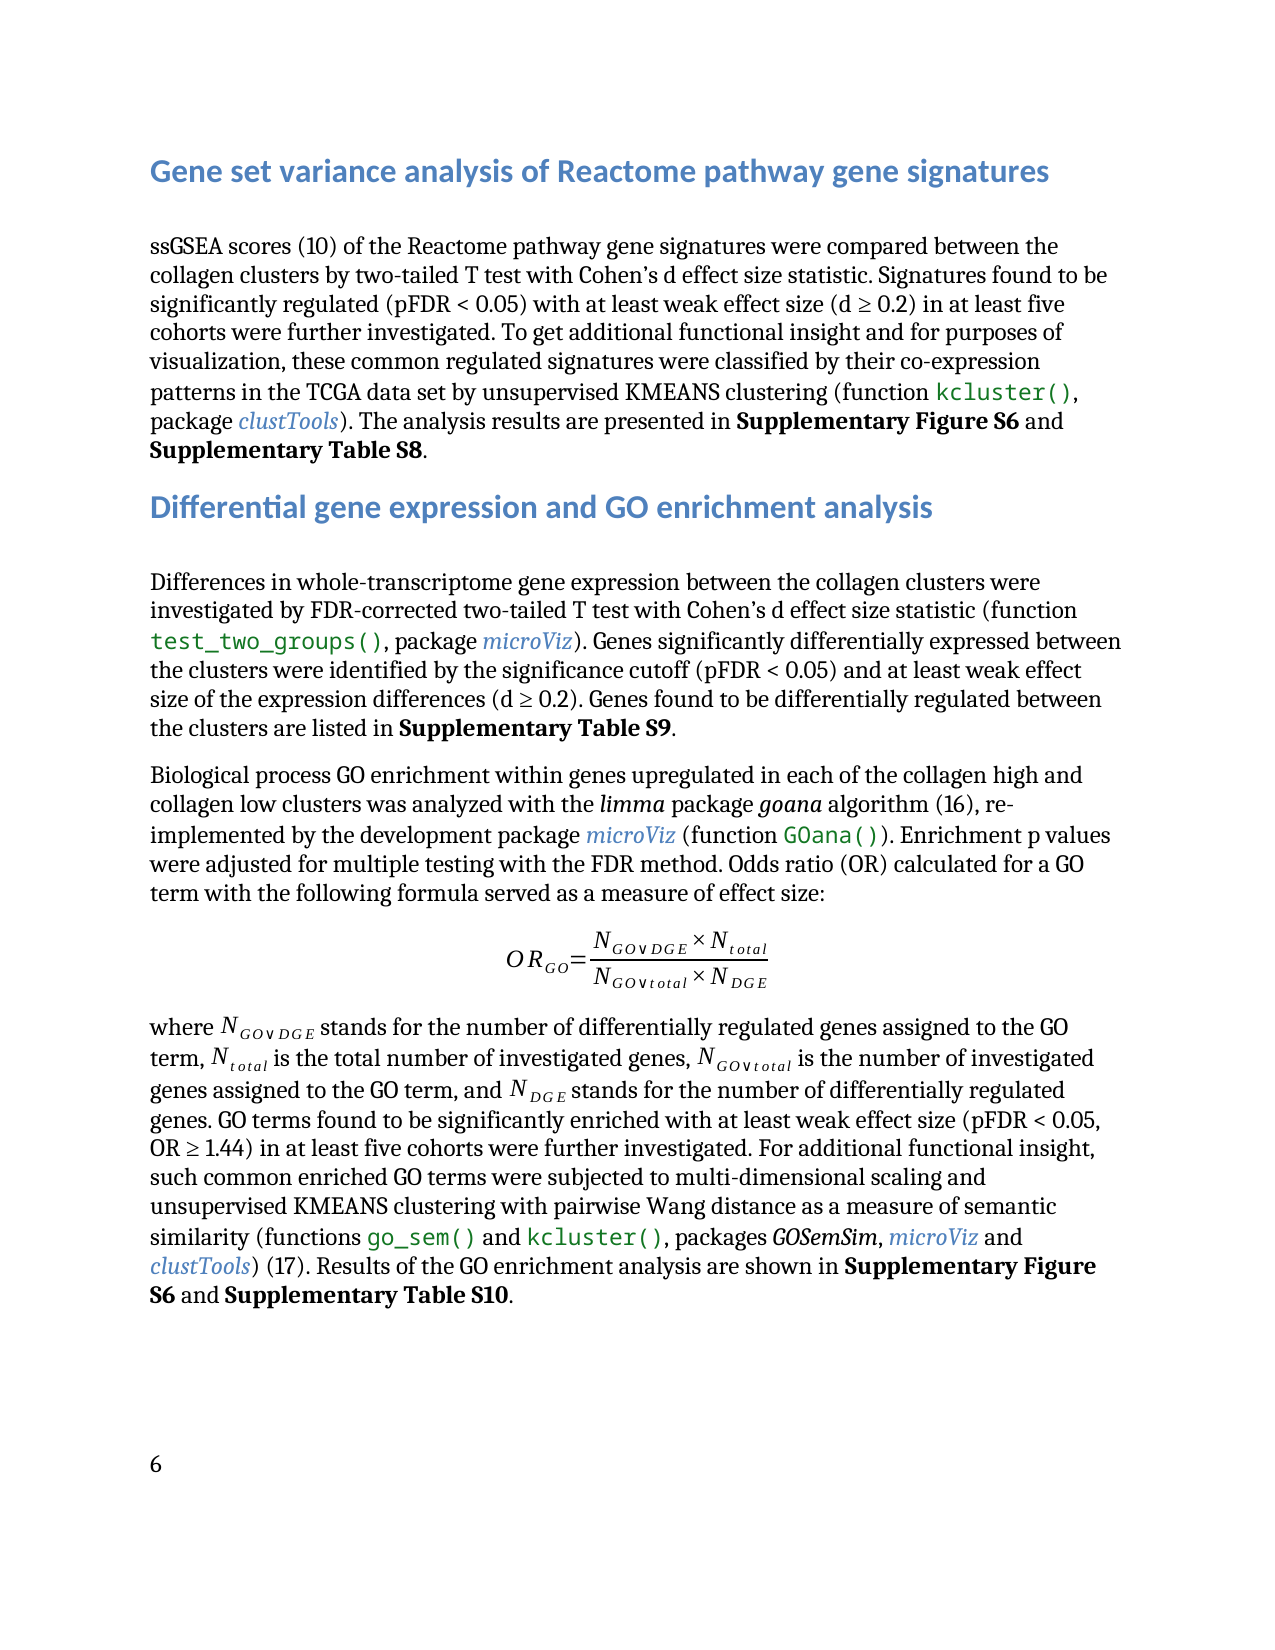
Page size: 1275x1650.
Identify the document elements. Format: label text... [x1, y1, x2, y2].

subtitle Gene set variance analysis of Reactome pathway gene signatures [150, 150, 1125, 191]
text Biological process GO enrichment within genes upregulated in each of the collagen high and collagen low clusters was analyzed with the limma package goana algorithm (16), re-implemented by the development package microViz (function GOana()). Enrichment p values were adjusted for multiple testing with the FDR method. Odds ratio (OR) calculated for a GO term with the following formula served as a measure of effect size: [150, 761, 1125, 908]
text ssGSEA scores (10) of the Reactome pathway gene signatures were compared between the collagen clusters by two-tailed T test with Cohen’s d effect size statistic. Signatures found to be significantly regulated (pFDR < 0.05) with at least weak effect size (d 0.2) in at least five cohorts were further investigated. To get additional functional insight and for purposes of visualization, these common regulated signatures were classified by their co-expression patterns in the TCGA data set by unsupervised KMEANS clustering (function kcluster(), package clustTools). The analysis results are presented in Supplementary Figure S6 and Supplementary Table S8. [150, 232, 1125, 464]
text where stands for the number of differentially regulated genes assigned to the GO term, is the total number of investigated genes, is the number of investigated genes assigned to the GO term, and stands for the number of differentially regulated genes. GO terms found to be significantly enriched with at least weak effect size (pFDR < 0.05, OR 1.44) in at least five cohorts were further investigated. For additional functional insight, such common enriched GO terms were subjected to multi-dimensional scaling and unsupervised KMEANS clustering with pairwise Wang distance as a measure of semantic similarity (functions go_sem() and kcluster(), packages GOSemSim, microViz and clustTools) (17). Results of the GO enrichment analysis are shown in Supplementary Figure S6 and Supplementary Table S10. [150, 1012, 1125, 1309]
subtitle Differential gene expression and GO enrichment analysis [150, 486, 1125, 526]
text Differences in whole-transcriptome gene expression between the collagen clusters were investigated by FDR-corrected two-tailed T test with Cohen’s d effect size statistic (function test_two_groups(), package microViz). Genes significantly differentially expressed between the clusters were identified by the significance cutoff (pFDR < 0.05) and at least weak effect size of the expression differences (d 0.2). Genes found to be differentially regulated between the clusters are listed in Supplementary Table S9. [150, 568, 1125, 743]
